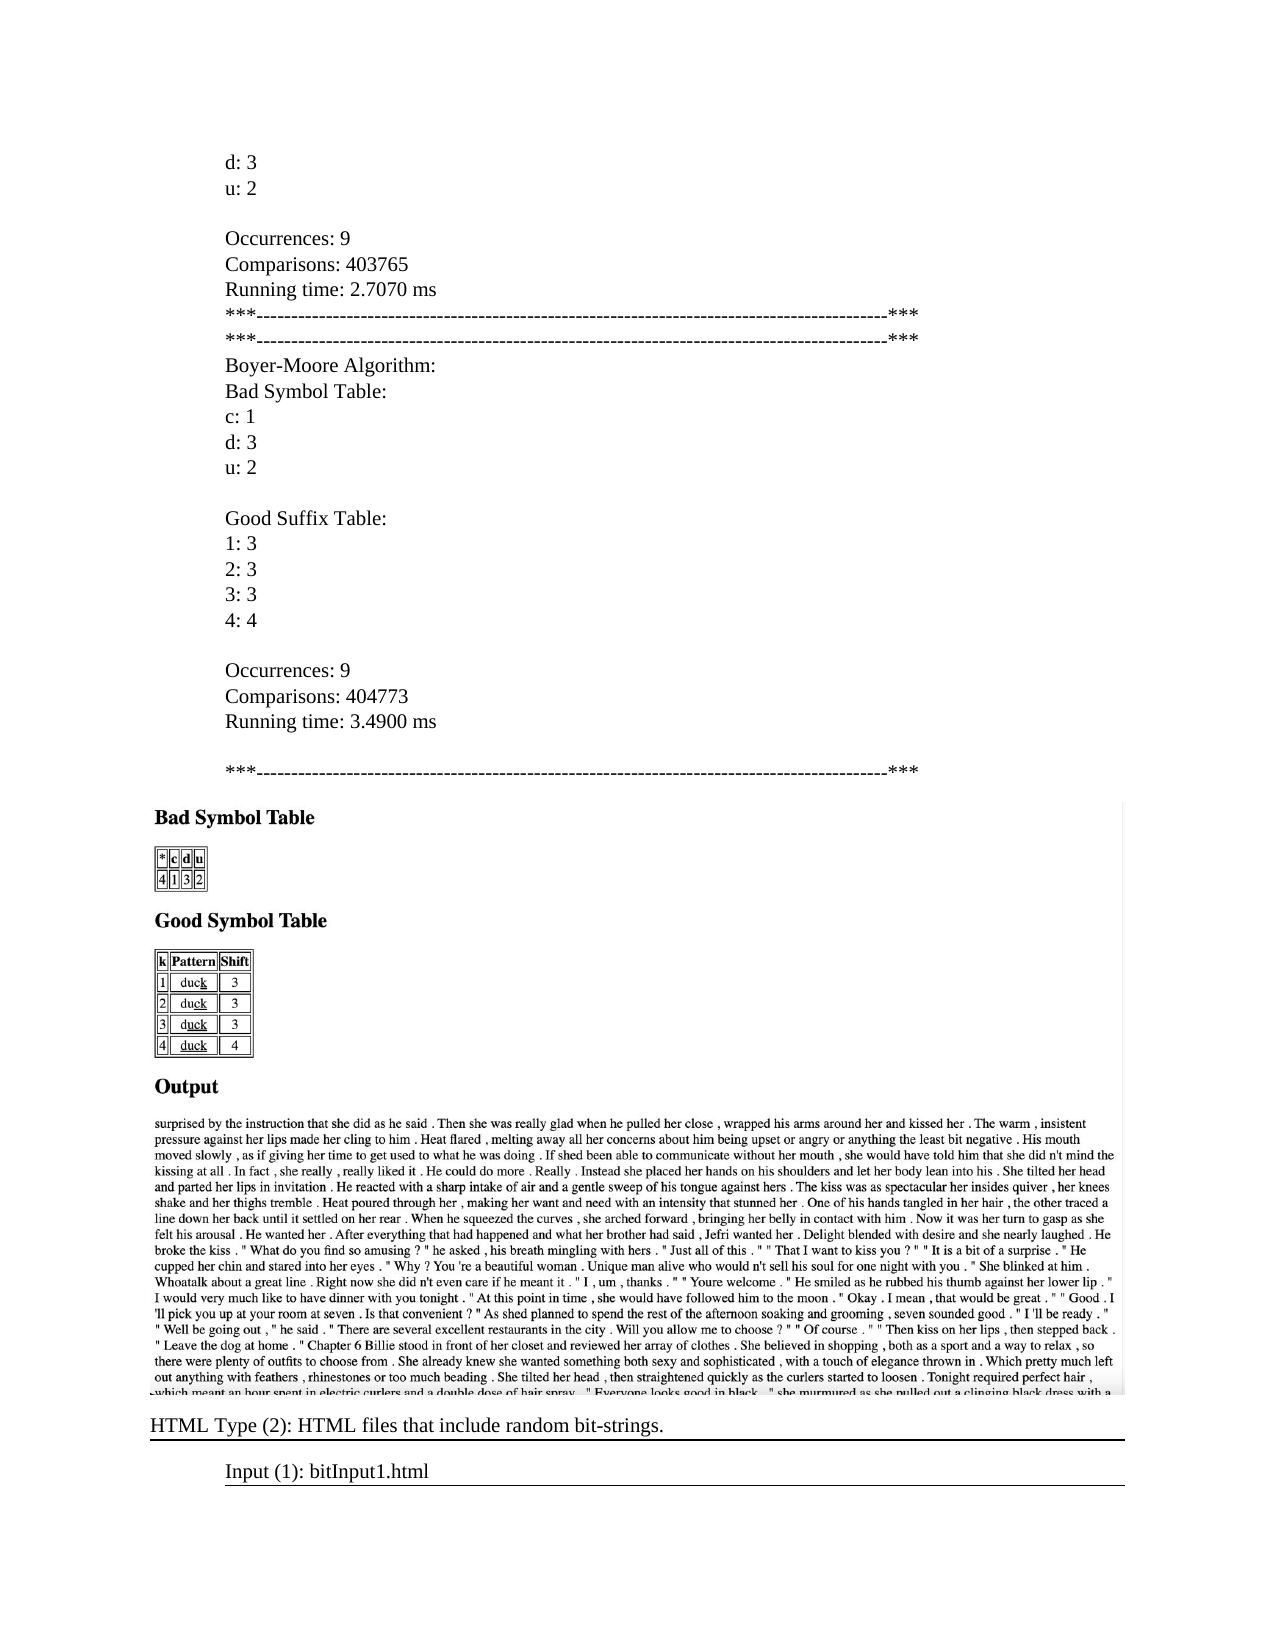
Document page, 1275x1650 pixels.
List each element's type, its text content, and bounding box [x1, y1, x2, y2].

list 4: 4 [225, 607, 1125, 632]
list 3: 3 [225, 582, 1125, 606]
list Boyer-Moore Algorithm: [225, 353, 1125, 377]
list 2: 3 [225, 557, 1125, 581]
text Input (1): bitInput1.html [225, 1458, 1125, 1485]
list Running time: 2.7070 ms [225, 277, 1125, 301]
list Occurrences: 9 [225, 658, 1125, 682]
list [225, 302, 1125, 327]
list Comparisons: 404773 [225, 684, 1125, 708]
text HTML Type (2): HTML files that include random bit-strings. [150, 1413, 1125, 1439]
list d: 3 [225, 150, 1125, 174]
picture [150, 802, 1125, 1395]
list Running time: 3.4900 ms [225, 709, 1125, 733]
list u: 2 [225, 455, 1125, 479]
list Bad Symbol Table: [225, 379, 1125, 403]
list Good Suffix Table: [225, 506, 1125, 530]
list u: 2 [225, 175, 1125, 199]
list d: 3 [225, 429, 1125, 454]
list ***-------------------------------------------------------------------------------------------*** [225, 328, 1125, 352]
list c: 1 [225, 404, 1125, 428]
list ***-------------------------------------------------------------------------------------------*** [225, 760, 1125, 784]
list Occurrences: 9 [225, 226, 1125, 250]
list Comparisons: 403765 [225, 252, 1125, 276]
list 1: 3 [225, 531, 1125, 555]
